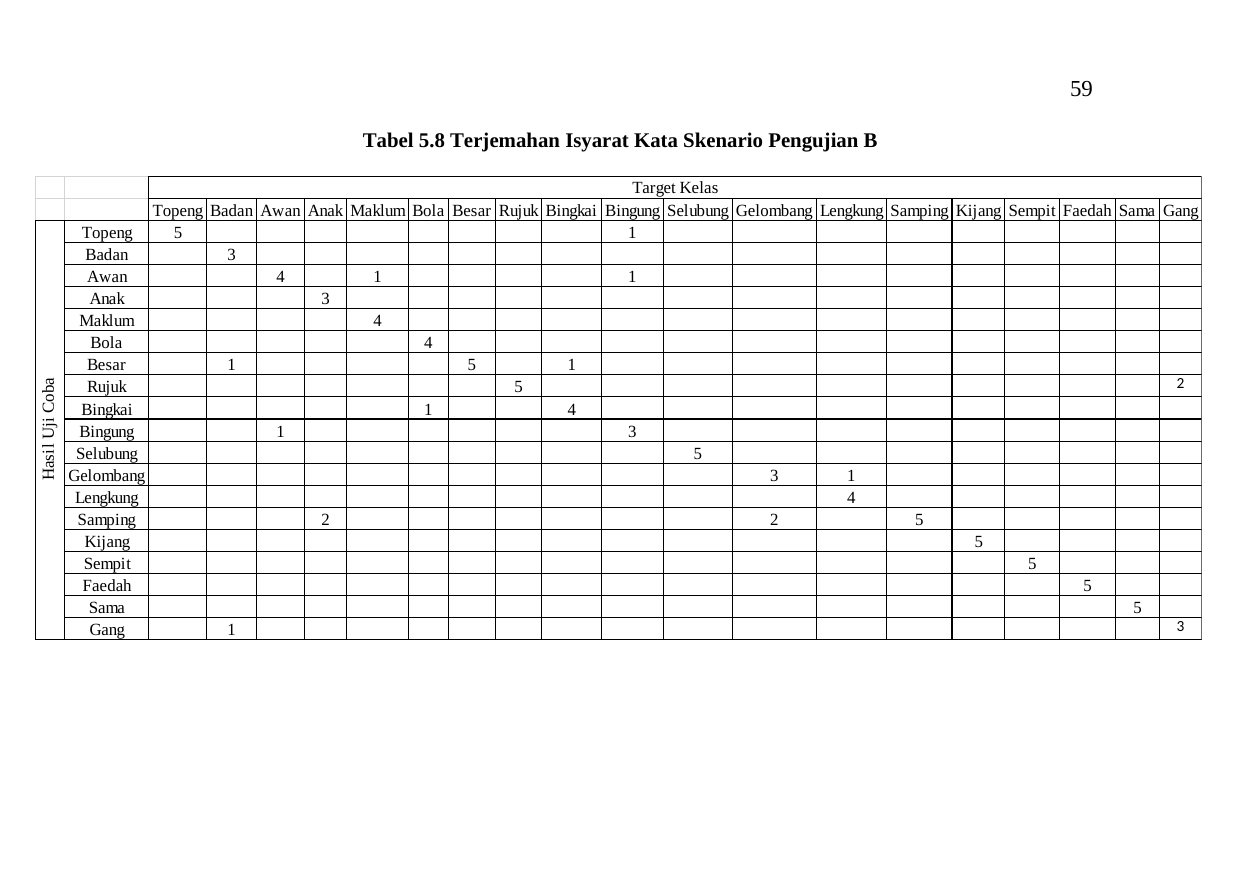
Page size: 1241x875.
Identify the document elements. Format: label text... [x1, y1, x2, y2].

list Tabel 5.8 Terjemahan Isyarat Kata Skenario Pengujian B [148, 128, 1092, 152]
